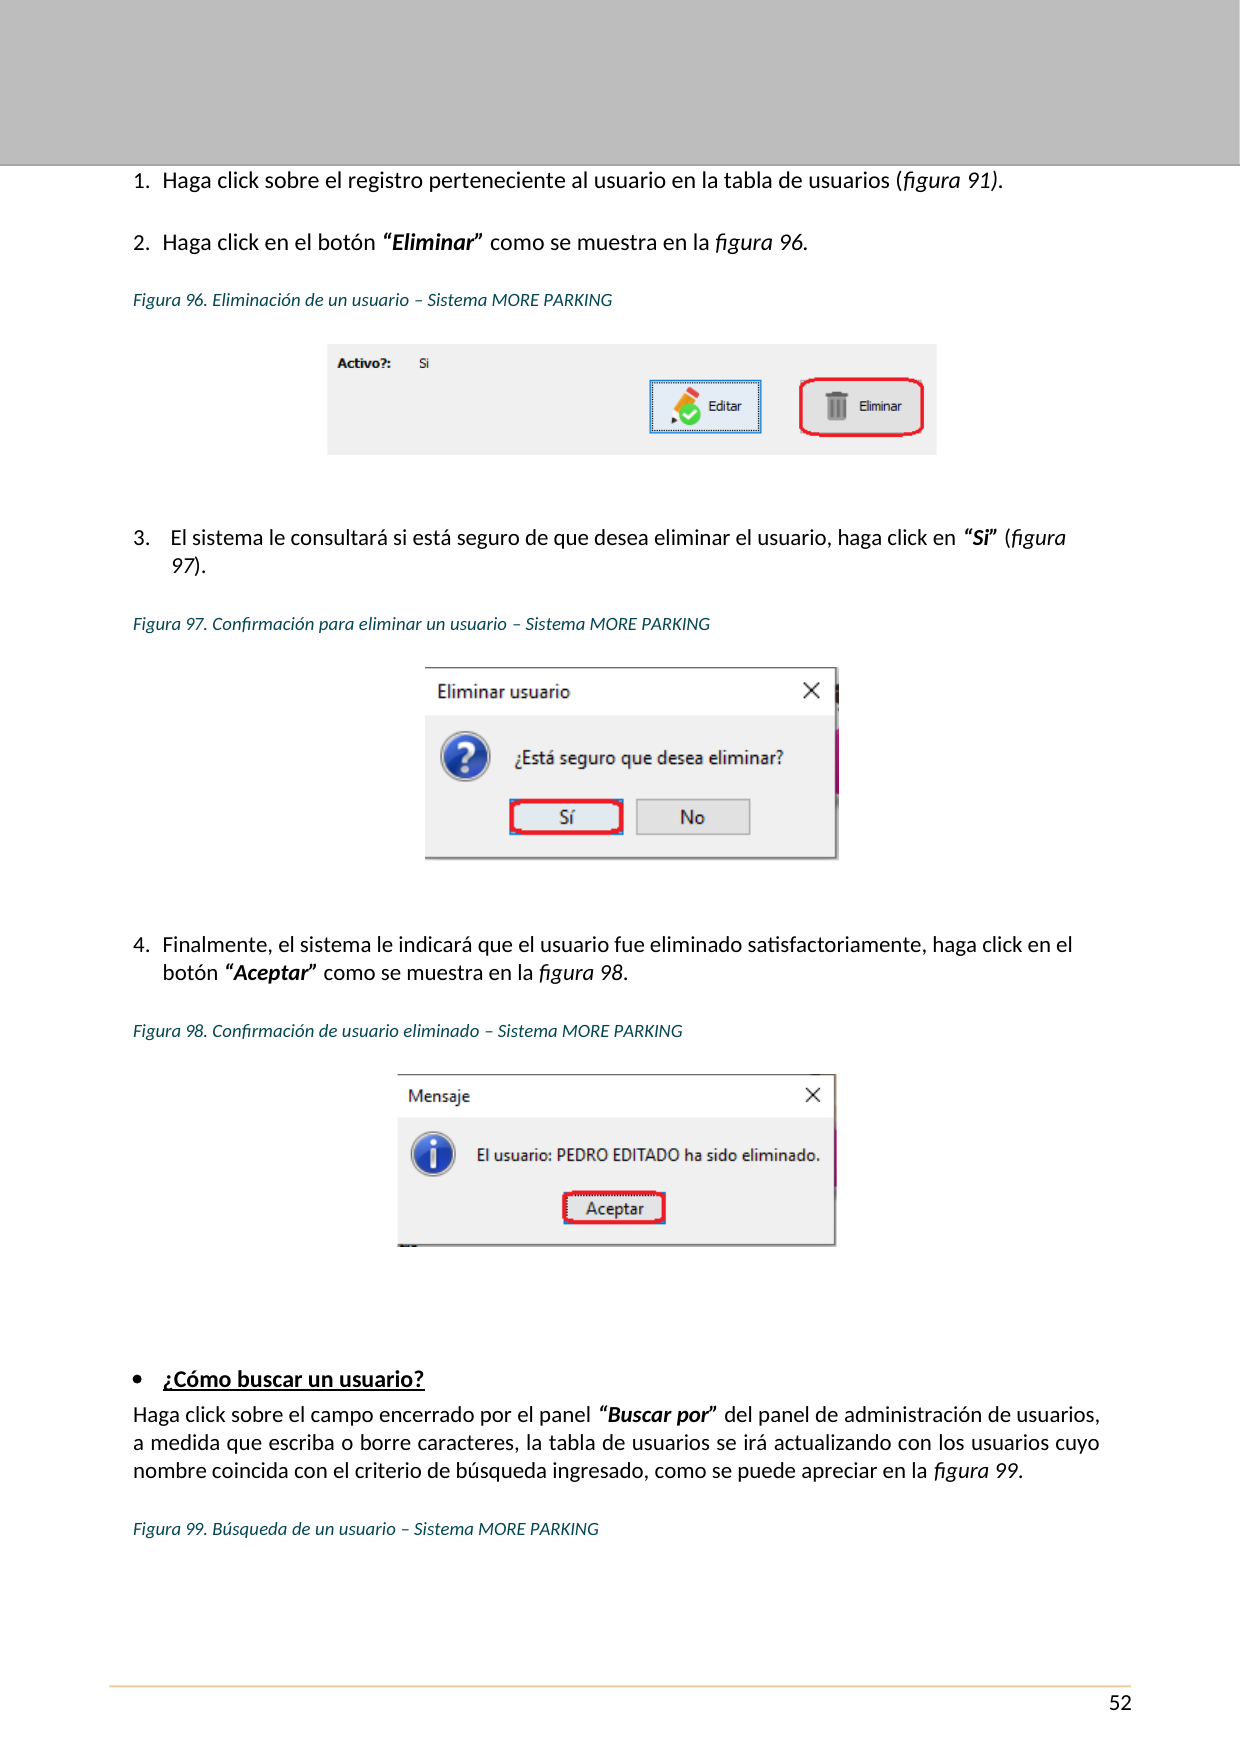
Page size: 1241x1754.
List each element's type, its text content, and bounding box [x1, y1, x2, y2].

list Haga click sobre el registro perteneciente al usuario en la tabla de usuarios (figura 91). [133, 165, 1101, 194]
text Figura 98. Confirmación de usuario eliminado – Sistema MORE PARKING [133, 1019, 1101, 1042]
picture [425, 667, 839, 862]
text Figura 99. Búsqueda de un usuario – Sistema MORE PARKING [133, 1517, 1101, 1540]
text Haga click sobre el campo encerrado por el panel “Buscar por” del panel de administración de usuarios, a medida que escriba o borre caracteres, la tabla de usuarios se irá actualizando con los usuarios cuyo nombre coincida con el criterio de búsqueda ingresado, como se puede apreciar en la figura 99. [133, 1400, 1101, 1484]
picture [327, 344, 937, 455]
list El sistema le consultará si está seguro de que desea eliminar el usuario, haga click en “Si” (figura 97). [133, 523, 1101, 579]
text Figura 97. Confirmación para eliminar un usuario – Sistema MORE PARKING [133, 612, 1101, 635]
list Finalmente, el sistema le indicará que el usuario fue eliminado satisfactoriamente, haga click en el botón “Aceptar” como se muestra en la figura 98. [133, 930, 1101, 986]
text Figura 96. Eliminación de un usuario – Sistema MORE PARKING [133, 288, 1101, 311]
list Haga click en el botón “Eliminar” como se muestra en la figura 96. [133, 227, 1101, 256]
picture [397, 1074, 837, 1247]
list ¿Cómo buscar un usuario? [133, 1364, 1101, 1393]
